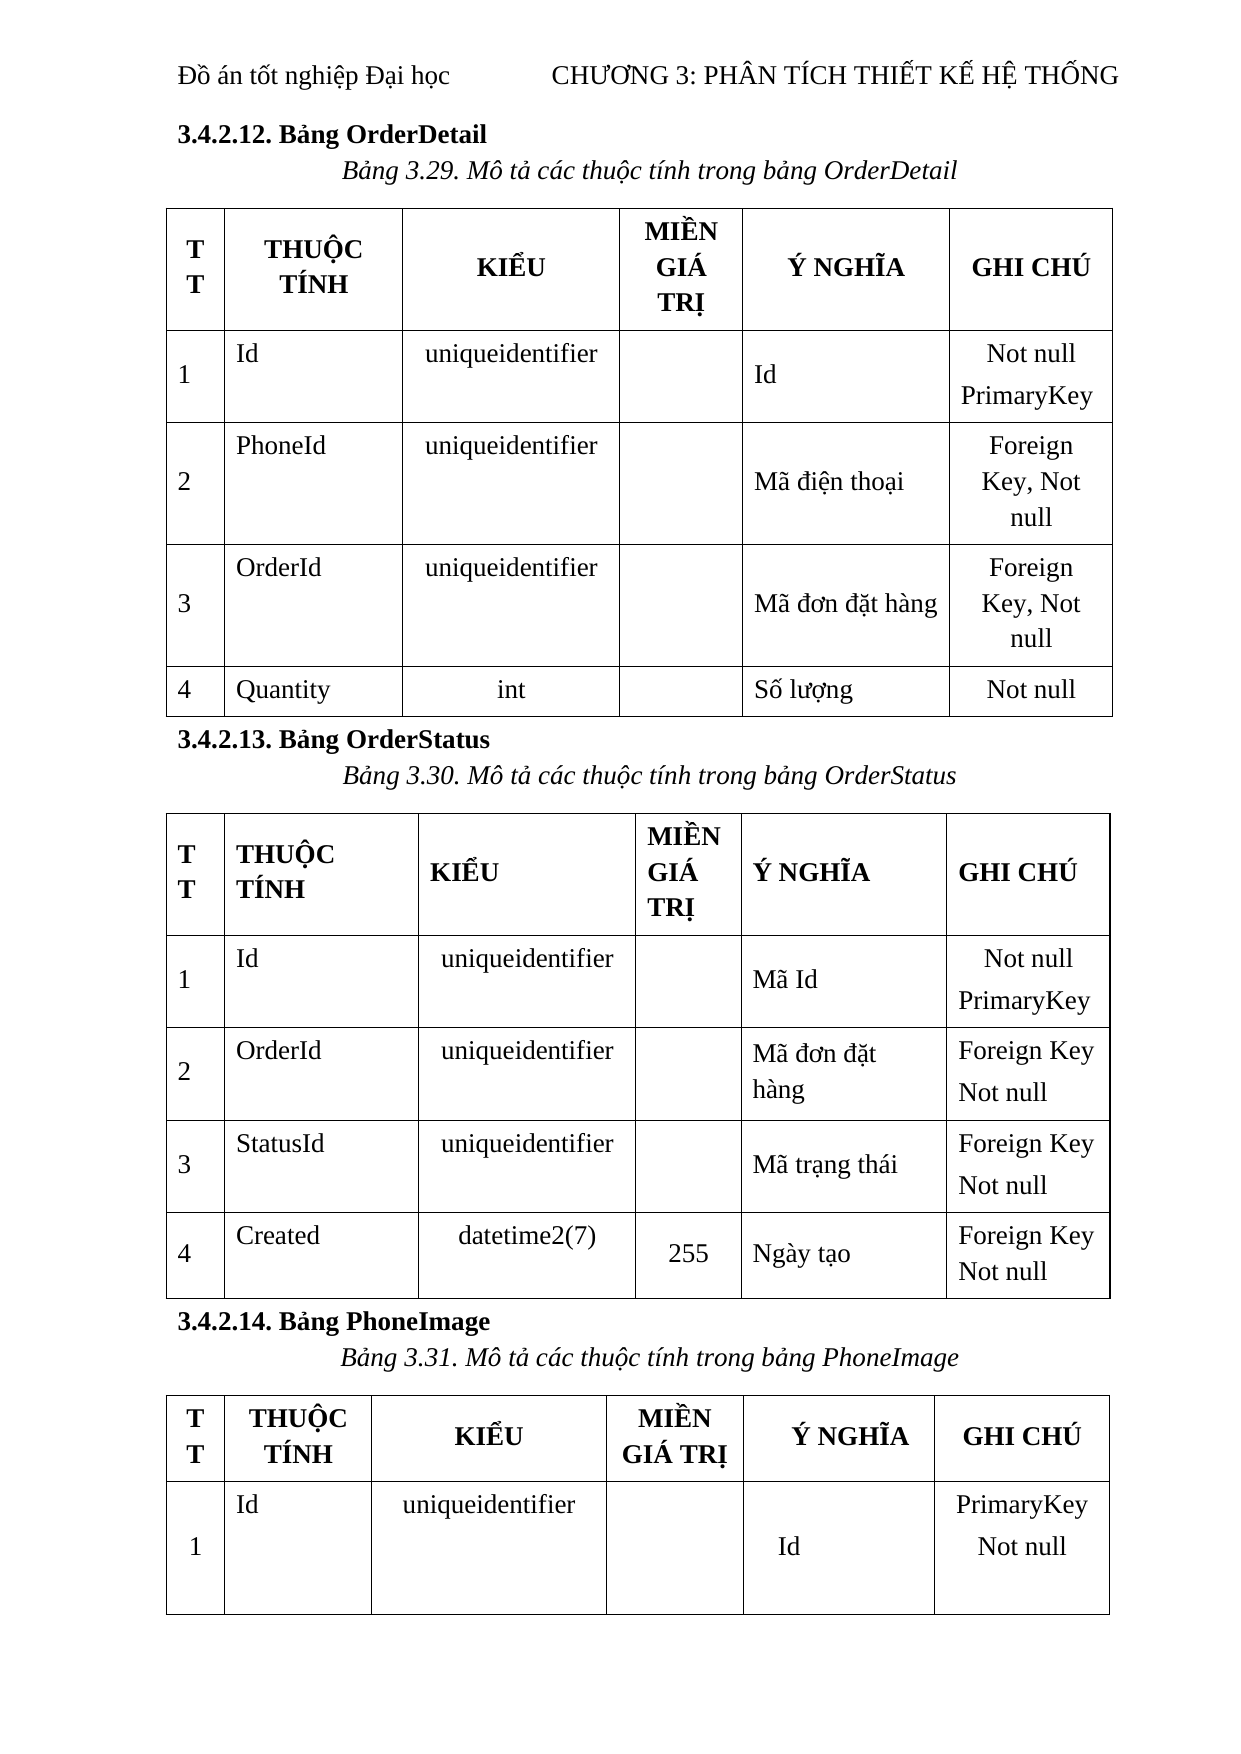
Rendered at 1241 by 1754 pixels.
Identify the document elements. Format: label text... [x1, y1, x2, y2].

table_cell uniqueidentifier [403, 423, 619, 544]
table_cell Id [225, 936, 418, 1027]
table_cell int [403, 667, 619, 716]
table_cell [636, 1121, 741, 1212]
table_header TT [167, 209, 224, 329]
table_header KIỂU [403, 209, 619, 329]
table_cell Foreign Key Not null [947, 1213, 1109, 1298]
table_cell Mã đơn đặt hàng [742, 1028, 946, 1119]
table_header Ý NGHĨA [742, 814, 946, 935]
table_cell Mã Id [742, 936, 946, 1027]
table_cell Id [225, 331, 402, 422]
table_cell StatusId [225, 1121, 418, 1212]
table_header GHI CHÚ [950, 209, 1112, 329]
table_cell Foreign Key Not null [947, 1028, 1109, 1119]
table_cell [744, 1482, 766, 1614]
table_cell Not null PrimaryKey [950, 331, 1112, 422]
table_header KIỂU [372, 1396, 606, 1481]
table_cell 4 [167, 667, 224, 716]
table_cell Created [225, 1213, 418, 1298]
table_cell Foreign Key Not null [947, 1121, 1109, 1212]
table_header Ý NGHĨA [743, 209, 949, 329]
table_cell Foreign Key, Not null [950, 423, 1112, 544]
table_cell 1 [167, 936, 224, 1027]
subtitle 3.4.2.12. Bảng OrderDetail [177, 118, 1122, 149]
table_cell uniqueidentifier [419, 1028, 635, 1119]
table_cell OrderId [225, 545, 402, 666]
table_header THUỘC TÍNH [225, 209, 402, 329]
table_cell 4 [167, 1213, 224, 1298]
table_header [744, 1396, 766, 1481]
table_cell uniqueidentifier [403, 331, 619, 422]
table_header GHI CHÚ [947, 814, 1109, 935]
table_cell 2 [167, 1028, 224, 1119]
table_cell PrimaryKey Not null [935, 1482, 1109, 1614]
table_cell [620, 667, 742, 716]
table_cell Id [225, 1482, 371, 1614]
table_header MIỀN GIÁ TRỊ [636, 814, 741, 935]
table_header MIỀN GIÁ TRỊ [607, 1396, 743, 1481]
table_header Ý NGHĨA [766, 1396, 934, 1481]
table_cell Ngày tạo [742, 1213, 946, 1298]
subtitle 3.4.2.14. Bảng PhoneImage [177, 1305, 1122, 1336]
table_cell [607, 1482, 743, 1614]
table_cell Số lượng [743, 667, 949, 716]
table_cell 1 [167, 1482, 224, 1614]
table_cell Mã đơn đặt hàng [743, 545, 949, 666]
table_cell 255 [636, 1213, 741, 1298]
table_cell [636, 936, 741, 1027]
table_cell [620, 545, 742, 666]
table_cell 1 [167, 331, 224, 422]
table_cell PhoneId [225, 423, 402, 544]
table_header TT [167, 1396, 224, 1481]
table_cell OrderId [225, 1028, 418, 1119]
table_cell uniqueidentifier [372, 1482, 606, 1614]
table_header TT [167, 814, 224, 935]
table_cell Id [743, 331, 949, 422]
table_cell Not null PrimaryKey [947, 936, 1109, 1027]
table_cell [620, 423, 742, 544]
table_cell [636, 1028, 741, 1119]
table_cell datetime2(7) [419, 1213, 635, 1298]
table_header KIỂU [419, 814, 635, 935]
table_cell Mã trạng thái [742, 1121, 946, 1212]
table_header GHI CHÚ [935, 1396, 1109, 1481]
table_cell Quantity [225, 667, 402, 716]
table_cell Foreign Key, Not null [950, 545, 1112, 666]
table_cell Mã điện thoại [743, 423, 949, 544]
table_cell Id [766, 1482, 934, 1614]
table_cell Not null [950, 667, 1112, 716]
table_cell 3 [167, 1121, 224, 1212]
table_cell uniqueidentifier [419, 1121, 635, 1212]
table_cell 2 [167, 423, 224, 544]
table_cell 3 [167, 545, 224, 666]
table_cell uniqueidentifier [403, 545, 619, 666]
table_header MIỀN GIÁ TRỊ [620, 209, 742, 329]
table_cell uniqueidentifier [419, 936, 635, 1027]
table_cell [620, 331, 742, 422]
table_header THUỘC TÍNH [225, 1396, 371, 1481]
subtitle 3.4.2.13. Bảng OrderStatus [177, 723, 1122, 754]
table_header THUỘC TÍNH [225, 814, 418, 935]
